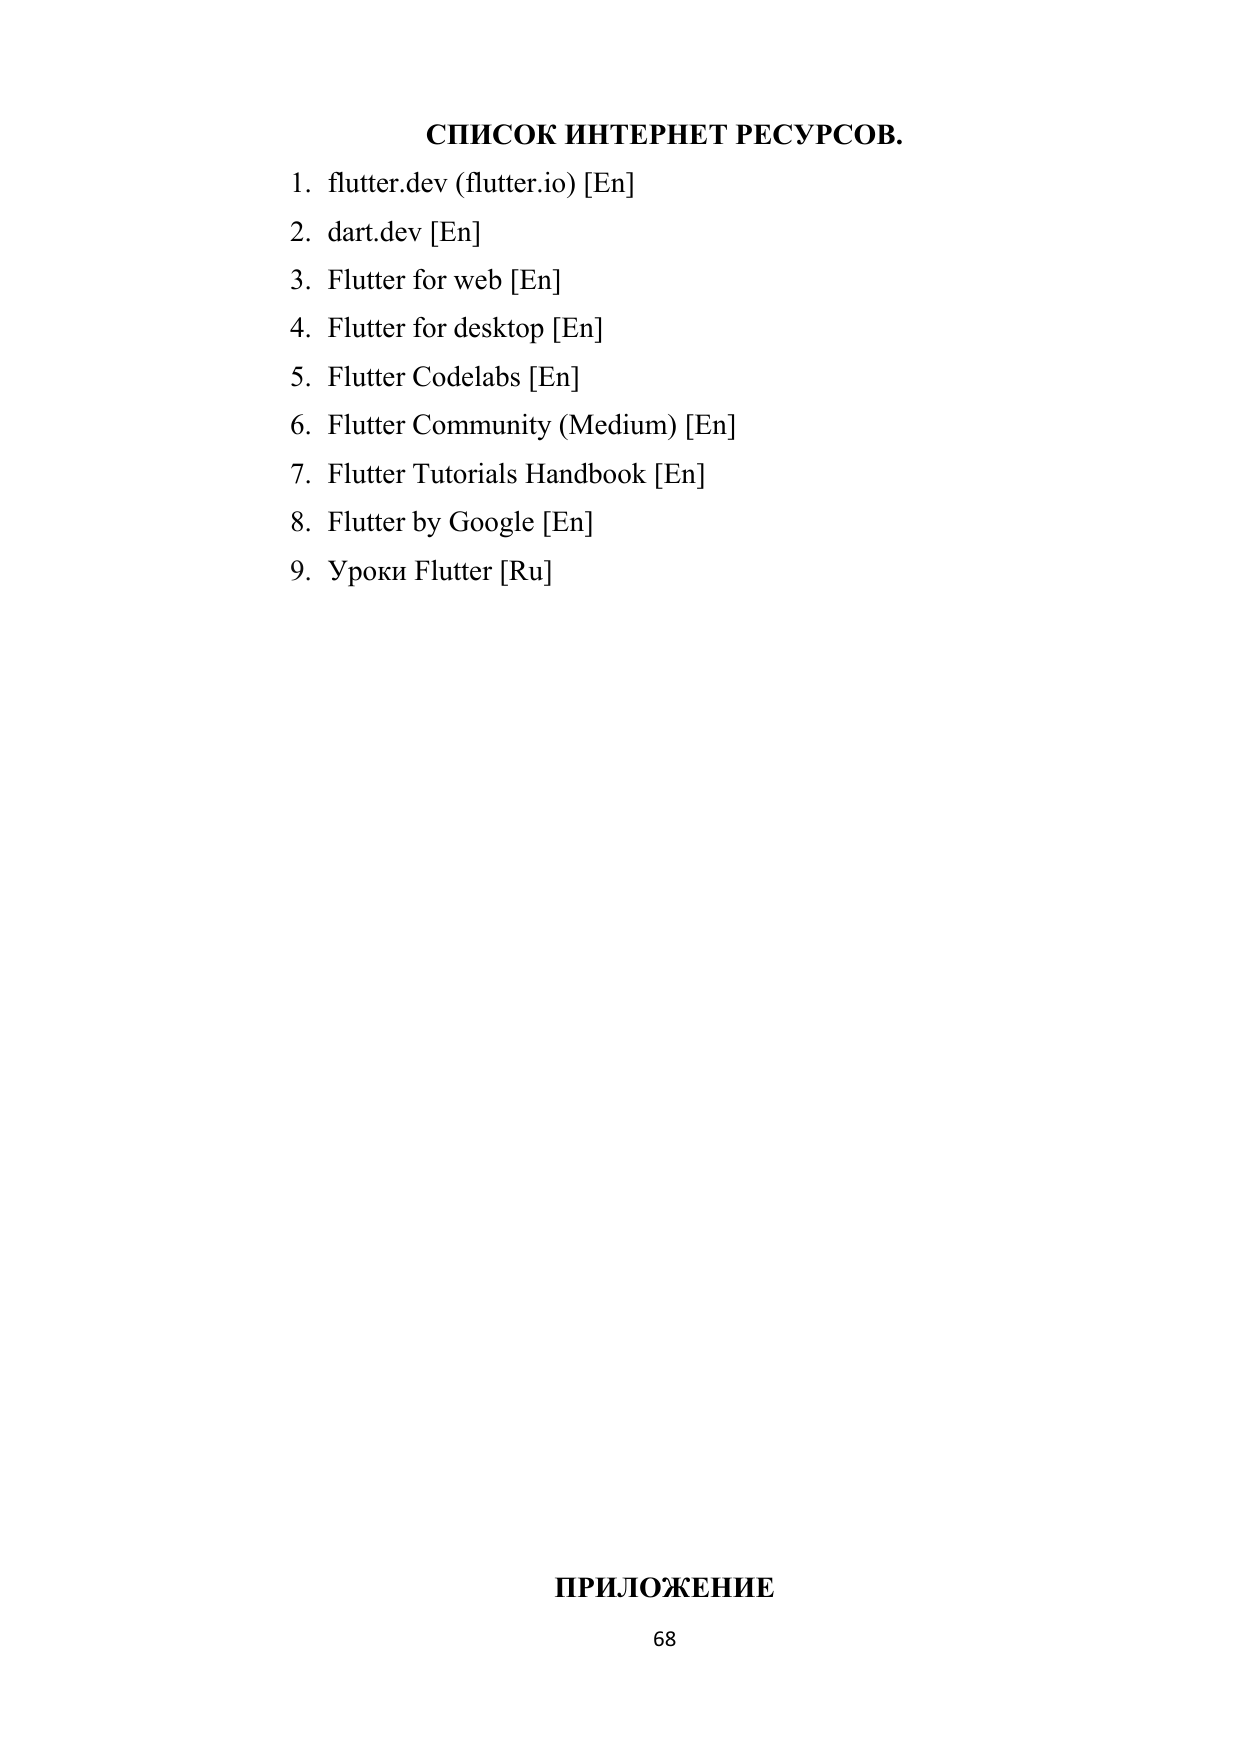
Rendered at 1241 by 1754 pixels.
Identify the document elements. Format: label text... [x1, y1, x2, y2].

list Уроки Flutter [Ru] [290, 554, 1152, 586]
list Flutter for desktop [En] [290, 312, 1152, 344]
list Flutter by Google [En] [290, 506, 1152, 538]
list dart.dev [En] [290, 215, 1152, 247]
text Список интернет ресурсов. [177, 118, 1152, 150]
text Приложение [177, 1571, 1152, 1603]
list Flutter for web [En] [290, 263, 1152, 296]
list Flutter Community (Medium) [En] [290, 409, 1152, 441]
list Flutter Codelabs [En] [290, 360, 1152, 393]
list flutter.dev (flutter.io) [En] [290, 167, 1152, 199]
list Flutter Tutorials Handbook [En] [290, 457, 1152, 489]
